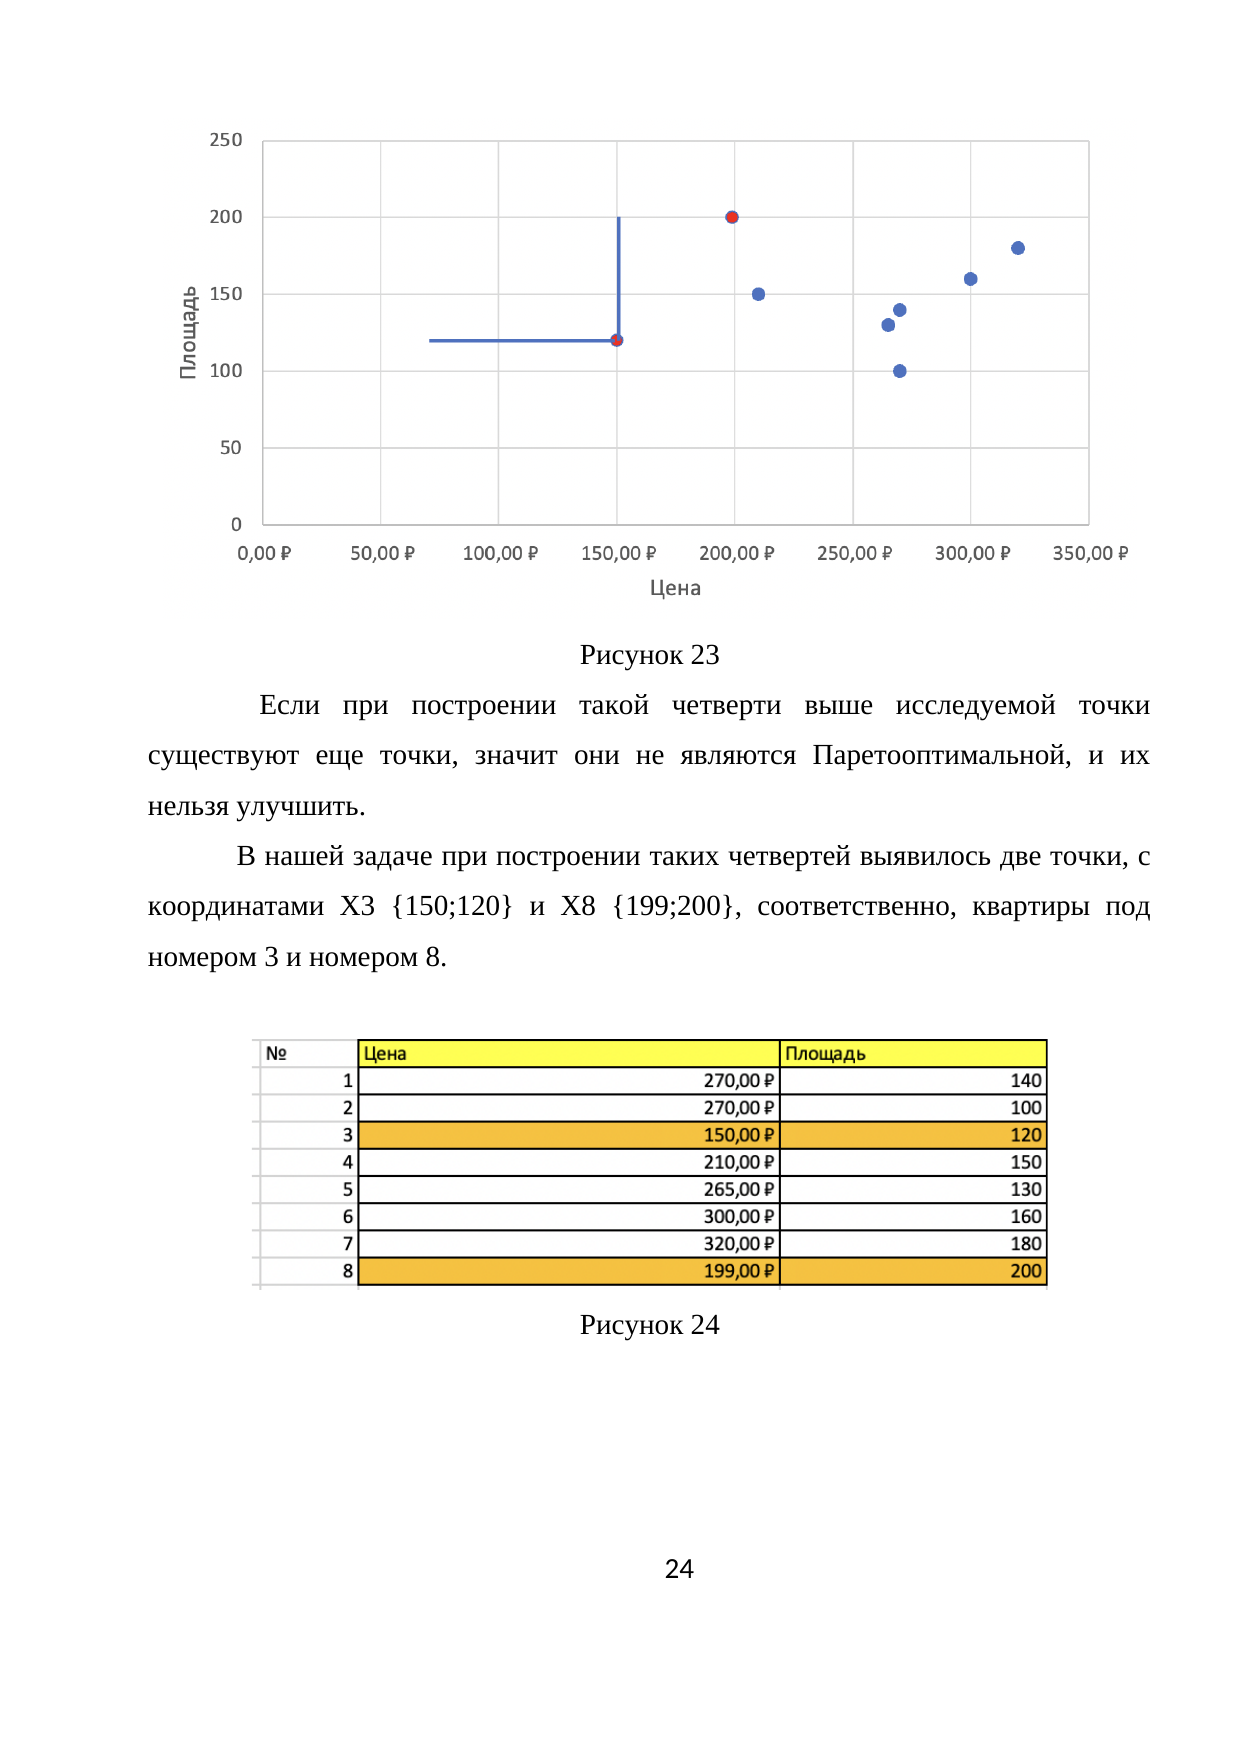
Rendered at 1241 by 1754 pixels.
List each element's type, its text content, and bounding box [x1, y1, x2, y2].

text Рисунок 24 [148, 1307, 1152, 1341]
text Если при построении такой четверти выше исследуемой точки существуют еще точки, значит они не являются Паретооптимальной, и их нельзя улучшить. [148, 687, 1152, 821]
text В нашей задаче при построении таких четвертей выявилось две точки, с координатами Х3 {150;120} и Х8 {199;200}, соответственно, квартиры под номером 3 и номером 8. [148, 838, 1152, 972]
text Рисунок 23 [148, 637, 1152, 670]
picture [162, 118, 1137, 619]
picture [251, 1039, 1048, 1290]
